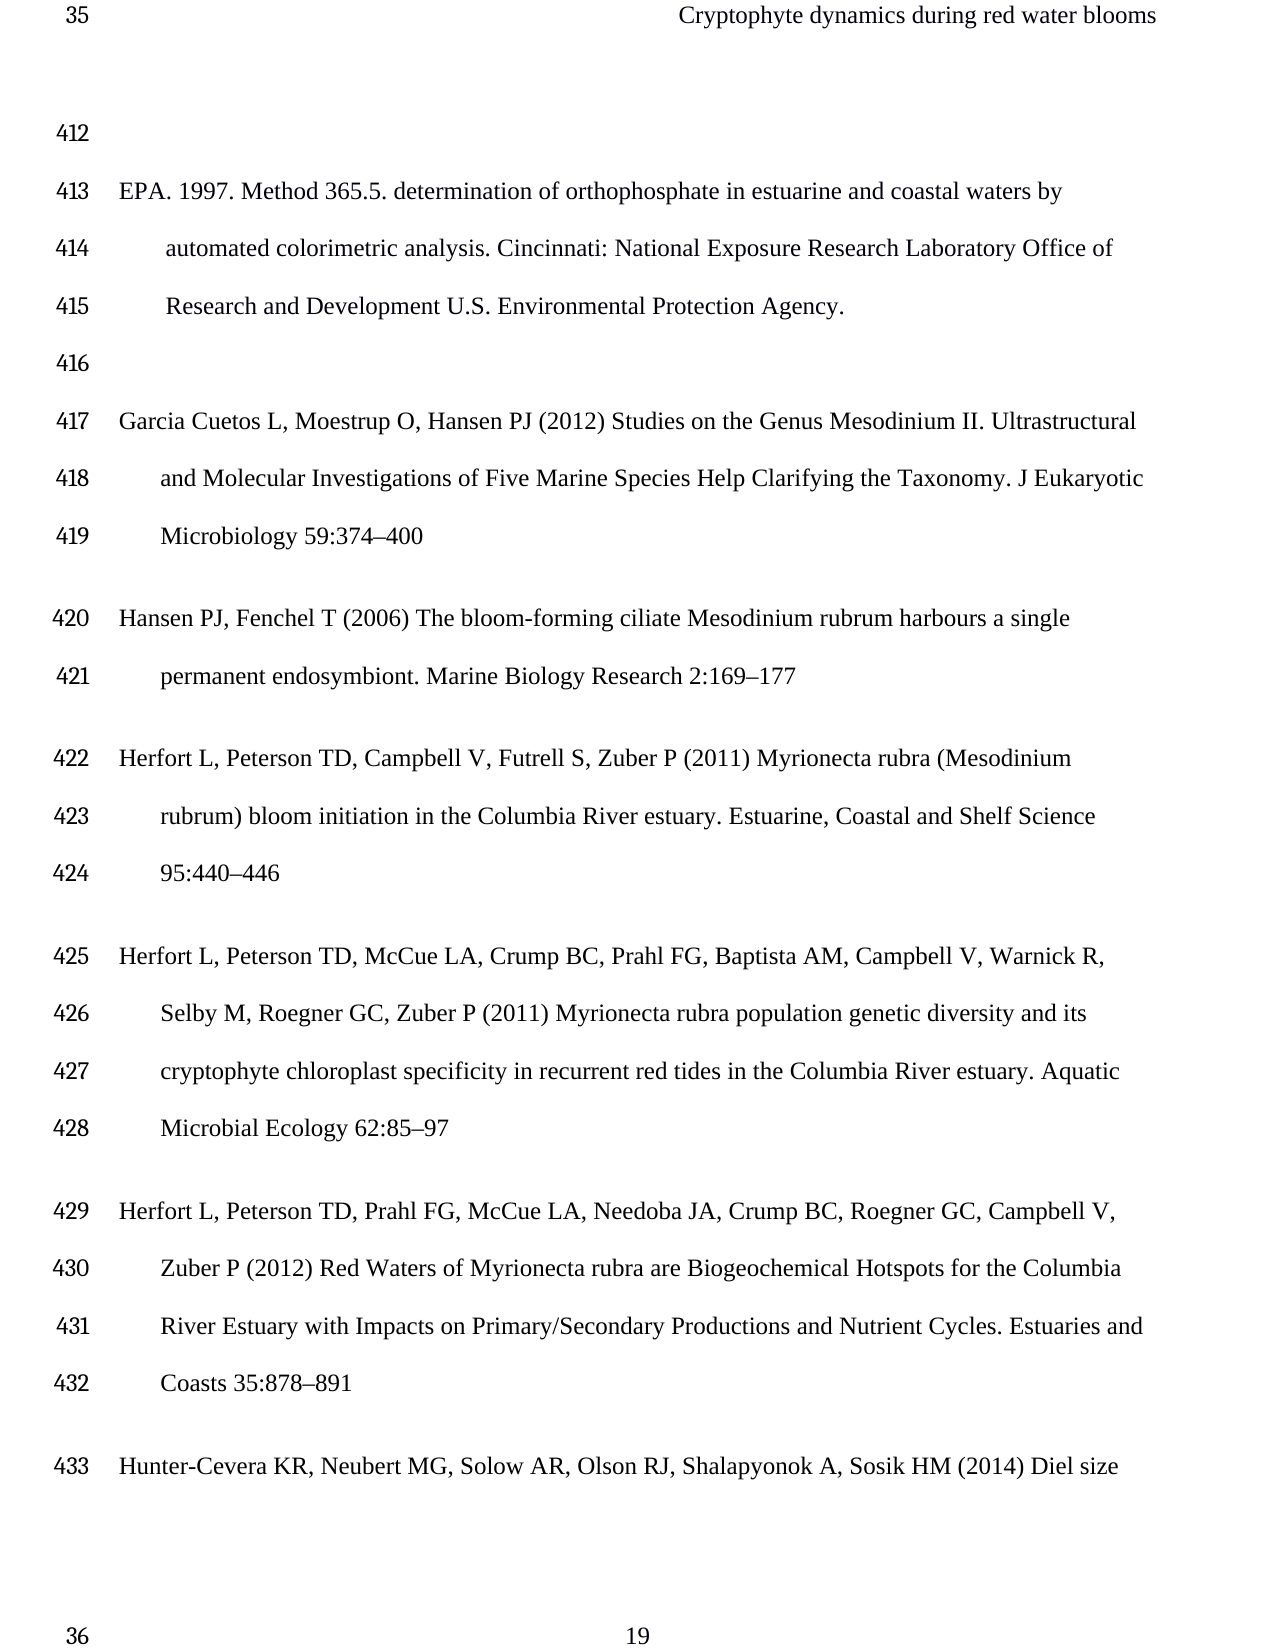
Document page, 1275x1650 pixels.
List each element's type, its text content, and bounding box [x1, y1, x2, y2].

text Herfort L, Peterson TD, Prahl FG, McCue LA, Needoba JA, Crump BC, Roegner GC, Campbell V, Zuber P (2012) Red Waters of Myrionecta rubra are Biogeochemical Hotspots for the Columbia River Estuary with Impacts on Primary/Secondary Productions and Nutrient Cycles. Estuaries and Coasts 35:878–891 [118, 1196, 1156, 1397]
text EPA. 1997. Method 365.5. determination of orthophosphate in estuarine and coastal waters by automated colorimetric analysis. Cincinnati: National Exposure Research Laboratory Office of Research and Development U.S. Environmental Protection Agency. [118, 176, 1156, 320]
text Garcia Cuetos L, Moestrup O, Hansen PJ (2012) Studies on the Genus Mesodinium II. Ultrastructural and Molecular Investigations of Five Marine Species Help Clarifying the Taxonomy. J Eukaryotic Microbiology 59:374–400 [118, 406, 1156, 550]
text Herfort L, Peterson TD, McCue LA, Crump BC, Prahl FG, Baptista AM, Campbell V, Warnick R, Selby M, Roegner GC, Zuber P (2011) Myrionecta rubra population genetic diversity and its cryptophyte chloroplast specificity in recurrent red tides in the Columbia River estuary. Aquatic Microbial Ecology 62:85–97 [118, 941, 1156, 1142]
text Hansen PJ, Fenchel T (2006) The bloom-forming ciliate Mesodinium rubrum harbours a single permanent endosymbiont. Marine Biology Research 2:169–177 [118, 603, 1156, 690]
text Herfort L, Peterson TD, Campbell V, Futrell S, Zuber P (2011) Myrionecta rubra (Mesodinium rubrum) bloom initiation in the Columbia River estuary. Estuarine, Coastal and Shelf Science 95:440–446 [118, 743, 1156, 887]
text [118, 1451, 1156, 1480]
